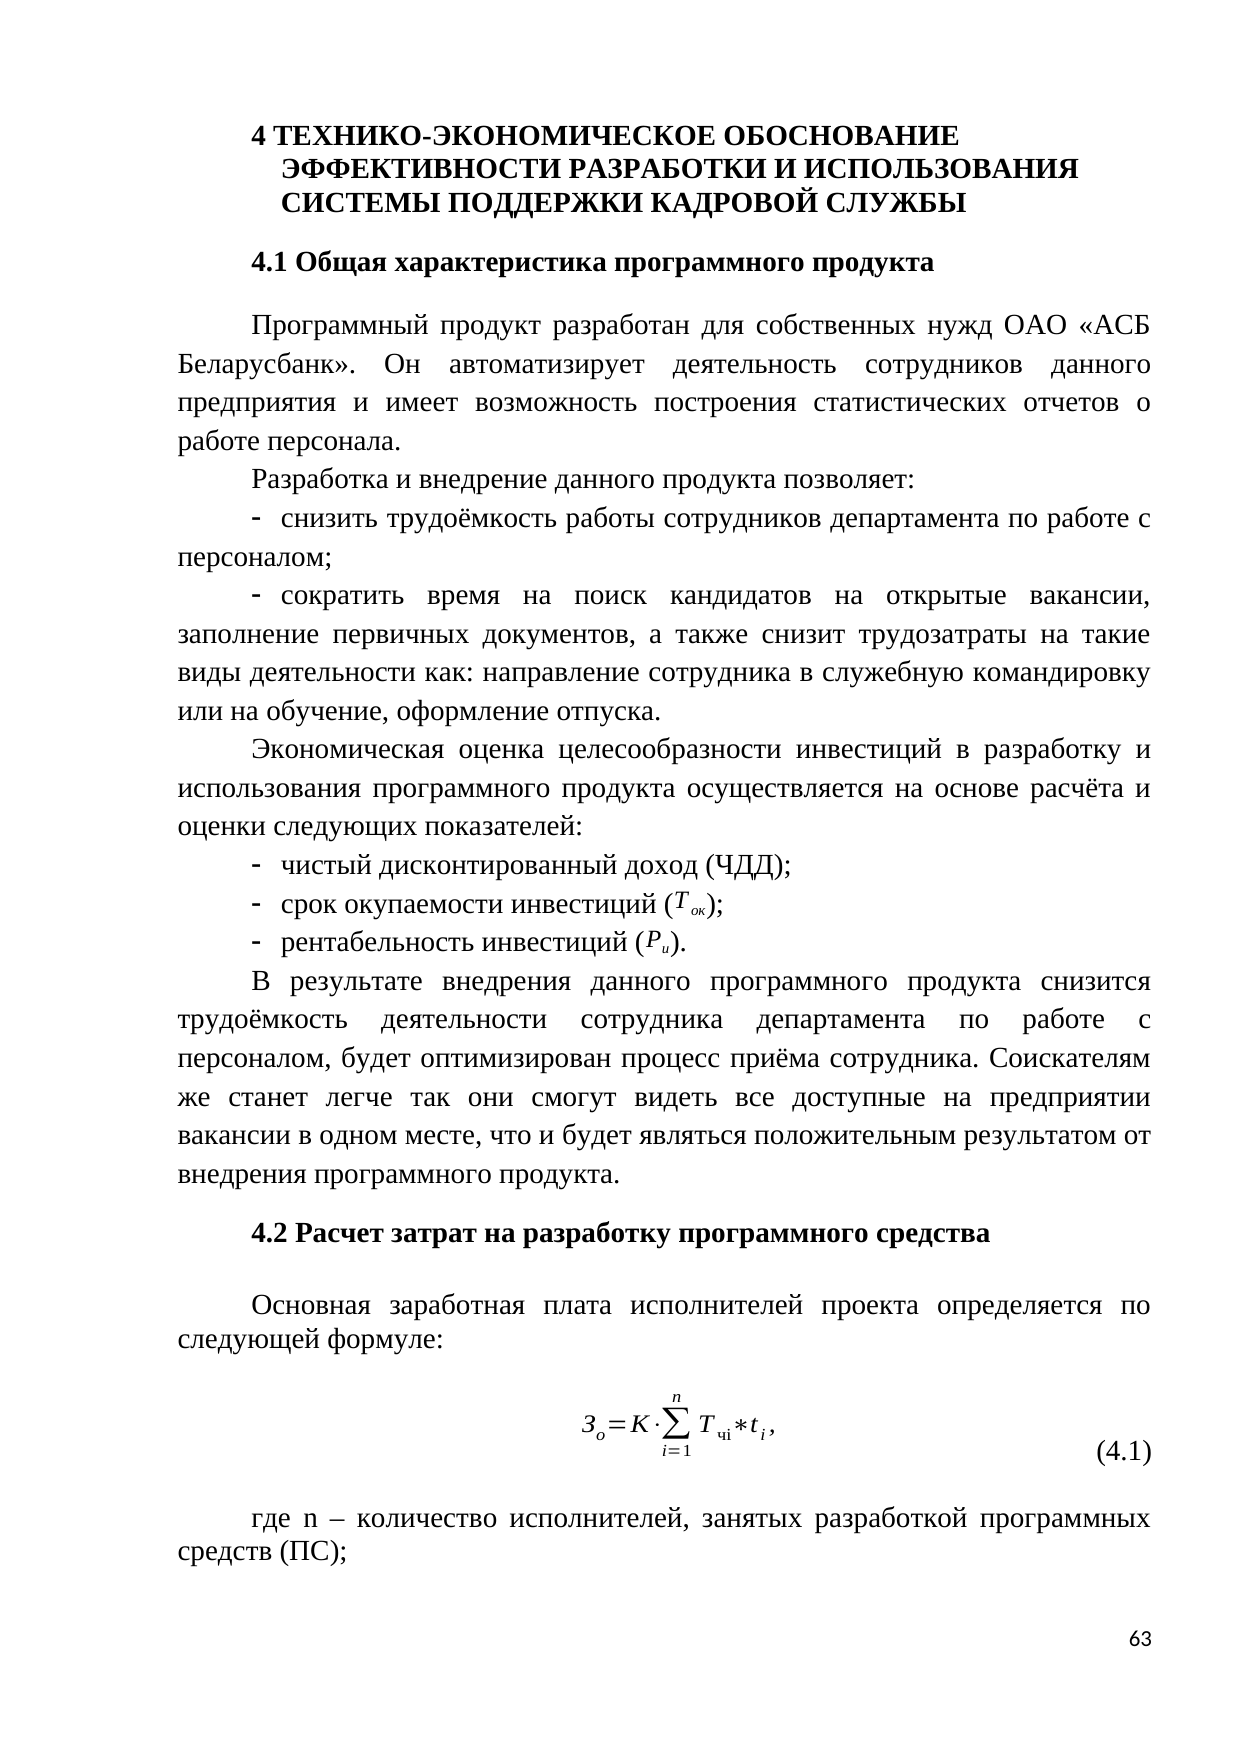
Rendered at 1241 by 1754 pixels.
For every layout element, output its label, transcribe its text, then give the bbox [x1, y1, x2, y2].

list рентабельность инвестиций (). [177, 924, 1152, 958]
text (4.1) [177, 1388, 1152, 1466]
text В результате внедрения данного программного продукта снизится трудоёмкость деятельности сотрудника департамента по работе с персоналом, будет оптимизирован процесс приёма сотрудника. Соискателям же станет легче так они смогут видеть все доступные на предприятии вакансии в одном месте, что и будет являться положительным результатом от внедрения программного продукта. [177, 963, 1152, 1189]
list снизить трудоёмкость работы сотрудников департамента по работе с персоналом; [177, 500, 1152, 572]
text где n – количество исполнителей, занятых разработкой программных средств (ПС); [177, 1500, 1152, 1567]
text Экономическая оценка целесообразности инвестиций в разработку и использования программного продукта осуществляется на основе расчёта и оценки следующих показателей: [177, 731, 1152, 842]
list чистый дисконтированный доход (ЧДД); [177, 847, 1152, 881]
text Основная заработная плата исполнителей проекта определяется по следующей формуле: [177, 1287, 1152, 1354]
text 4 ТЕХНИКО-ЭКОНОМИЧЕСКОЕ ОБОСНОВАНИЕ ЭФФЕКТИВНОСТИ РАЗРАБОТКИ И ИСПОЛЬЗОВАНИЯ СИСТЕМЫ ПОДДЕРЖКИ КАДРОВОЙ СЛУЖБЫ [251, 118, 1152, 219]
text Программный продукт разработан для собственных нужд ОАО «АСБ Беларусбанк». Он автоматизирует деятельность сотрудников данного предприятия и имеет возможность построения статистических отчетов о работе персонала. [177, 307, 1152, 456]
list срок окупаемости инвестиций (); [177, 886, 1152, 919]
text 4.2 Расчет затрат на разработку программного средства [177, 1215, 1152, 1249]
text Разработка и внедрение данного продукта позволяет: [177, 461, 1152, 495]
list сократить время на поиск кандидатов на открытые вакансии, заполнение первичных документов, а также снизит трудозатраты на такие виды деятельности как: направление сотрудника в служебную командировку или на обучение, оформление отпуска. [177, 577, 1152, 726]
text 4.1 Общая характеристика программного продукта [177, 244, 1152, 277]
